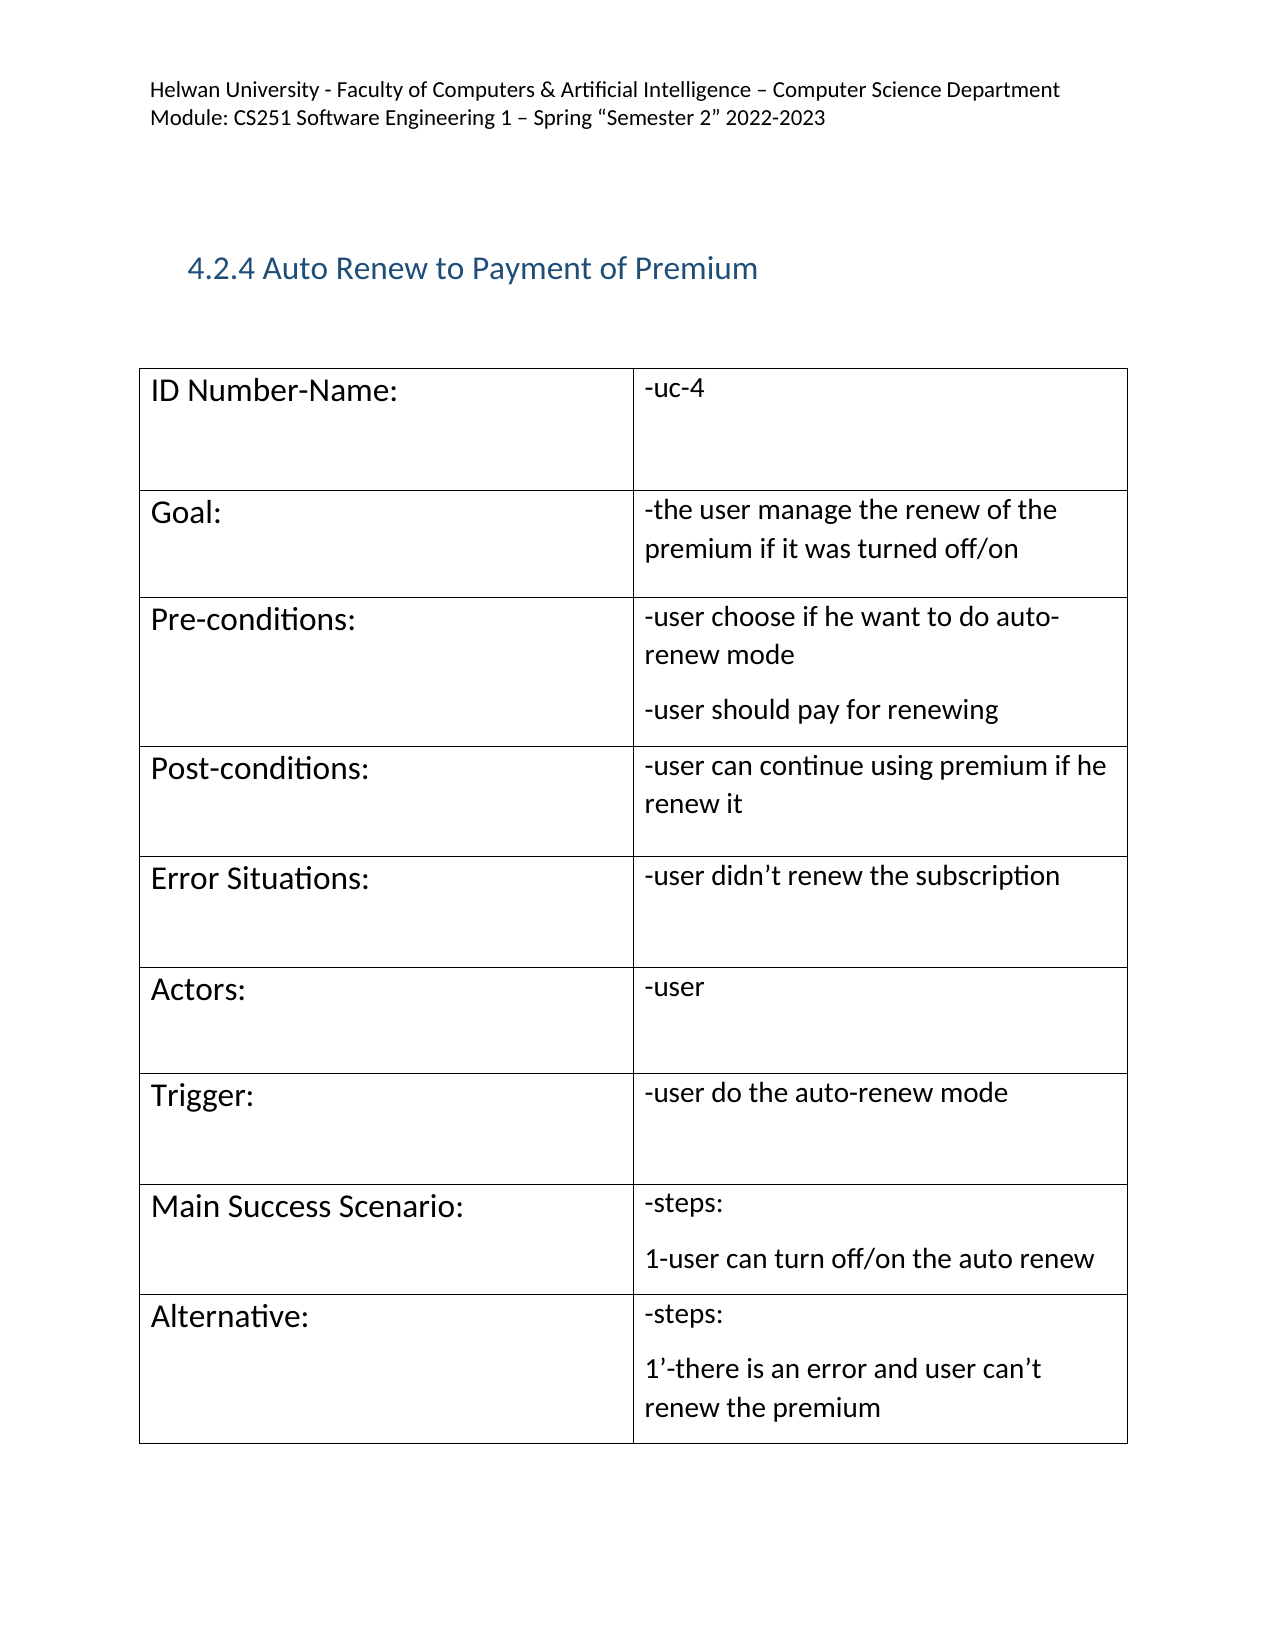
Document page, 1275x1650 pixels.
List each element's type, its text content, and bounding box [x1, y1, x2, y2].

table_cell Actors: [140, 968, 633, 1073]
table_cell Error Situations: [140, 857, 633, 967]
table_cell Main Success Scenario: [140, 1185, 633, 1294]
table_cell -steps: 1’-there is an error and user can’t renew the premium [634, 1295, 1127, 1443]
table_cell -user didn’t renew the subscription [634, 857, 1127, 967]
table_cell Trigger: [140, 1074, 633, 1183]
table_cell -user can continue using premium if he renew it [634, 747, 1127, 856]
table_cell -the user manage the renew of the premium if it was turned off/on [634, 491, 1127, 597]
table_cell Alternative: [140, 1295, 633, 1443]
table_cell -user [634, 968, 1127, 1073]
table_header -uc-4 [634, 369, 1127, 490]
table_cell Pre-conditions: [140, 598, 633, 746]
table_cell -user do the auto-renew mode [634, 1074, 1127, 1183]
table_cell -user choose if he want to do auto-renew mode -user should pay for renewing [634, 598, 1127, 746]
table_cell -steps: 1-user can turn off/on the auto renew [634, 1185, 1127, 1294]
list Auto Renew to Payment of Premium [187, 247, 1125, 288]
table_header ID Number-Name: [140, 369, 633, 490]
table_cell Goal: [140, 491, 633, 597]
table_cell Post-conditions: [140, 747, 633, 856]
